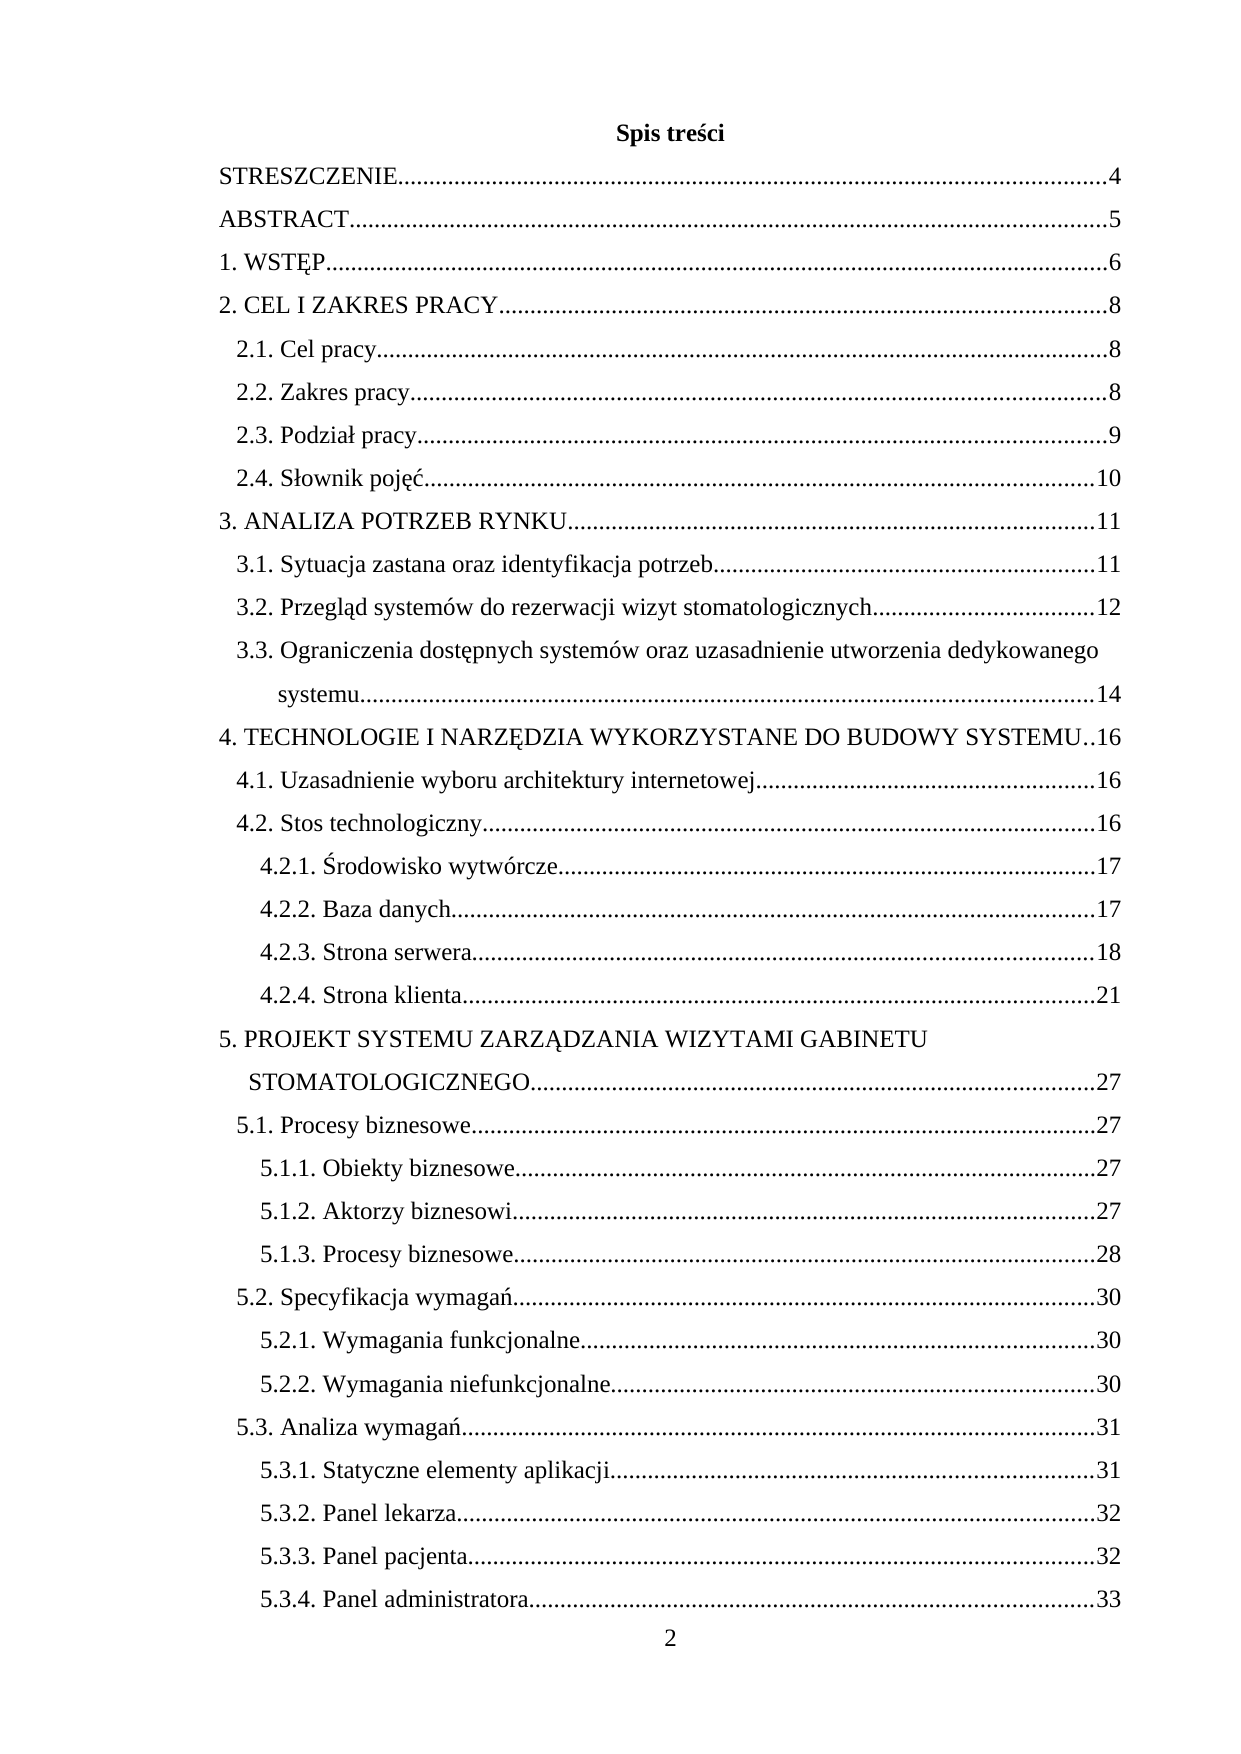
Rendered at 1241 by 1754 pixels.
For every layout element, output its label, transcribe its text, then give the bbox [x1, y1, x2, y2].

text Spis treści [177, 118, 1122, 147]
text 2.3. Podział pracy 9 [236, 420, 1122, 449]
text 3.2. Przegląd systemów do rezerwacji wizyt stomatologicznych 12 [236, 592, 1122, 621]
text 5.2. Specyfikacja wymagań 30 [236, 1282, 1122, 1311]
text 5.3.4. Panel administratora 33 [260, 1584, 1122, 1613]
text 4. Technologie i narzędzia wykorzystane do budowy systemu 16 [218, 722, 1122, 751]
text 4.2.4. Strona klienta 21 [260, 981, 1122, 1009]
text 5.2.1. Wymagania funkcjonalne 30 [260, 1326, 1122, 1354]
text 4.2. Stos technologiczny 16 [236, 808, 1122, 837]
text 5.3.1. Statyczne elementy aplikacji 31 [260, 1455, 1122, 1484]
text 5.1. Procesy biznesowe 27 [236, 1110, 1122, 1139]
text 5.3.3. Panel pacjenta 32 [260, 1541, 1122, 1570]
text 3.1. Sytuacja zastana oraz identyfikacja potrzeb 11 [236, 549, 1122, 578]
text 4.2.3. Strona serwera 18 [260, 937, 1122, 966]
text 5.3. Analiza wymagań 31 [236, 1412, 1122, 1441]
text 5. Projekt systemu zarządzania wizytami gabinetu stomatologicznego 27 [218, 1024, 1122, 1096]
text 5.1.3. Procesy biznesowe 28 [260, 1239, 1122, 1268]
text 2.1. Cel pracy 8 [236, 334, 1122, 362]
text 5.1.2. Aktorzy biznesowi 27 [260, 1196, 1122, 1225]
text 3. Analiza potrzeb rynku 11 [218, 506, 1122, 535]
text 3.3. Ograniczenia dostępnych systemów oraz uzasadnienie utworzenia dedykowanego systemu 14 [236, 636, 1122, 707]
text Streszczenie 4 [218, 161, 1122, 190]
text 2. Cel i zakres pracy 8 [218, 291, 1122, 319]
text 5.3.2. Panel lekarza 32 [260, 1498, 1122, 1527]
text 4.2.1. Środowisko wytwórcze 17 [260, 851, 1122, 880]
text 2.2. Zakres pracy 8 [236, 377, 1122, 406]
text Abstract 5 [218, 204, 1122, 233]
text 4.2.2. Baza danych 17 [260, 894, 1122, 923]
text 4.1. Uzasadnienie wyboru architektury internetowej 16 [236, 765, 1122, 794]
text 1. Wstęp 6 [218, 247, 1122, 276]
text 2.4. Słownik pojęć 10 [236, 463, 1122, 492]
text 5.1.1. Obiekty biznesowe 27 [260, 1153, 1122, 1182]
text 5.2.2. Wymagania niefunkcjonalne 30 [260, 1369, 1122, 1397]
